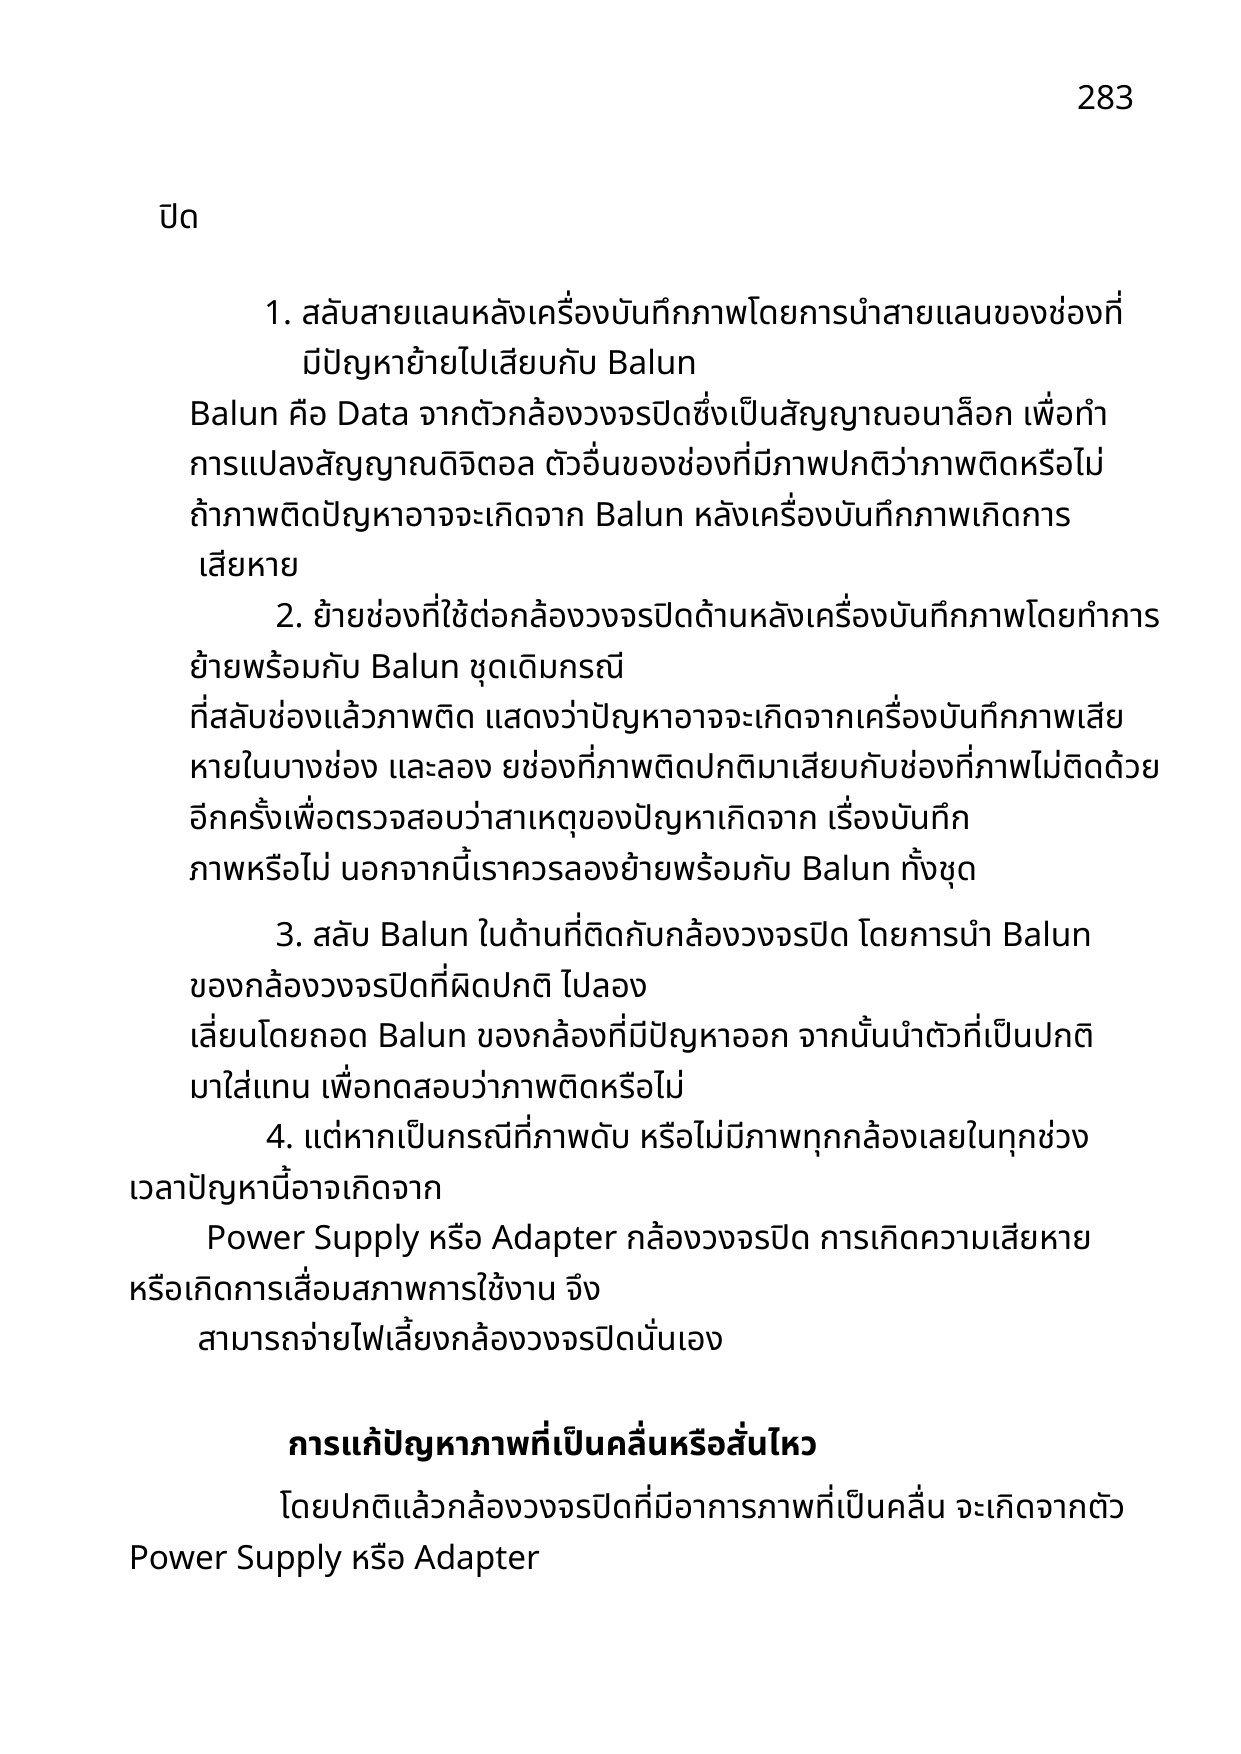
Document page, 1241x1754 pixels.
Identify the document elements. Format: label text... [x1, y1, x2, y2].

text 3. สลับ Balun ในด้านที่ติดกับกล้องวงจรปิด โดยการนํา Balun ของกล้องวงจรปิดที่ผิดปกติ ไปลอง [189, 911, 1126, 1012]
text 2. ย้ายช่องที่ใช้ต่อกล้องวงจรปิดด้านหลังเครื่องบันทึกภาพโดยทําการย้ายพร้อมกับ Balun ชุดเดิมกรณี [189, 592, 1183, 693]
text ภาพหรือไม่ นอกจากนี้เราควรลองย้ายพร้อมกับ Balun ทั้งชุด [189, 844, 1164, 895]
text เลี่ยนโดยถอด Balun ของกล้องที่มีปัญหาออก จากนั้นนําตัวที่เป็นปกติมาใส่แทน เพื่อทดสอบว่าภาพติดหรือไม่ [189, 1012, 1126, 1113]
text โดยปกติแล้วกล้องวงจรปิดที่มีอาการภาพที่เป็นคลื่น จะเกิดจากตัว Power Supply หรือ Adapter [128, 1483, 1126, 1584]
text 4. แต่หากเป็นกรณีที่ภาพดับ หรือไม่มีภาพทุกกล้องเลยในทุกช่วงเวลาปัญหานี้อาจเกิดจาก [128, 1113, 1126, 1214]
text Balun คือ Data จากตัวกล้องวงจรปิดซึ่งเป็นสัญญาณอนาล็อก เพื่อทําการแปลงสัญญาณดิจิตอล ตัวอื่นของช่องที่มีภาพปกติว่าภาพติดหรือไม่ ถ้าภาพติดปัญหาอาจจะเกิดจาก Balun หลังเครื่องบันทึกภาพเกิดการ [189, 390, 1145, 541]
text สามารถจ่ายไฟเลี้ยงกล้องวงจรปิดนั่นเอง [128, 1315, 1126, 1366]
text เสียหาย [189, 541, 1239, 592]
text การแก้ปัญหาภาพที่เป็นคลื่นหรือสั่นไหว [192, 1420, 1163, 1471]
list สลับสายแลนหลังเครื่องบันทึกภาพโดยการนําสายแลนของช่องที่มีปัญหาย้ายไปเสียบกับ Balun [264, 288, 1126, 390]
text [158, 193, 1109, 243]
text Power Supply หรือ Adapter กล้องวงจรปิด การเกิดความเสียหาย หรือเกิดการเสื่อมสภาพการใช้งาน จึง [128, 1214, 1126, 1315]
text ที่สลับช่องแล้วภาพติด แสดงว่าปัญหาอาจจะเกิดจากเครื่องบันทึกภาพเสียหายในบางช่อง และลอง ยช่องที่ภาพติดปกติมาเสียบกับช่องที่ภาพไม่ติดด้วยอีกครั้งเพื่อตรวจสอบว่าสาเหตุของปัญหาเกิดจาก เรื่องบันทึก [189, 693, 1164, 844]
